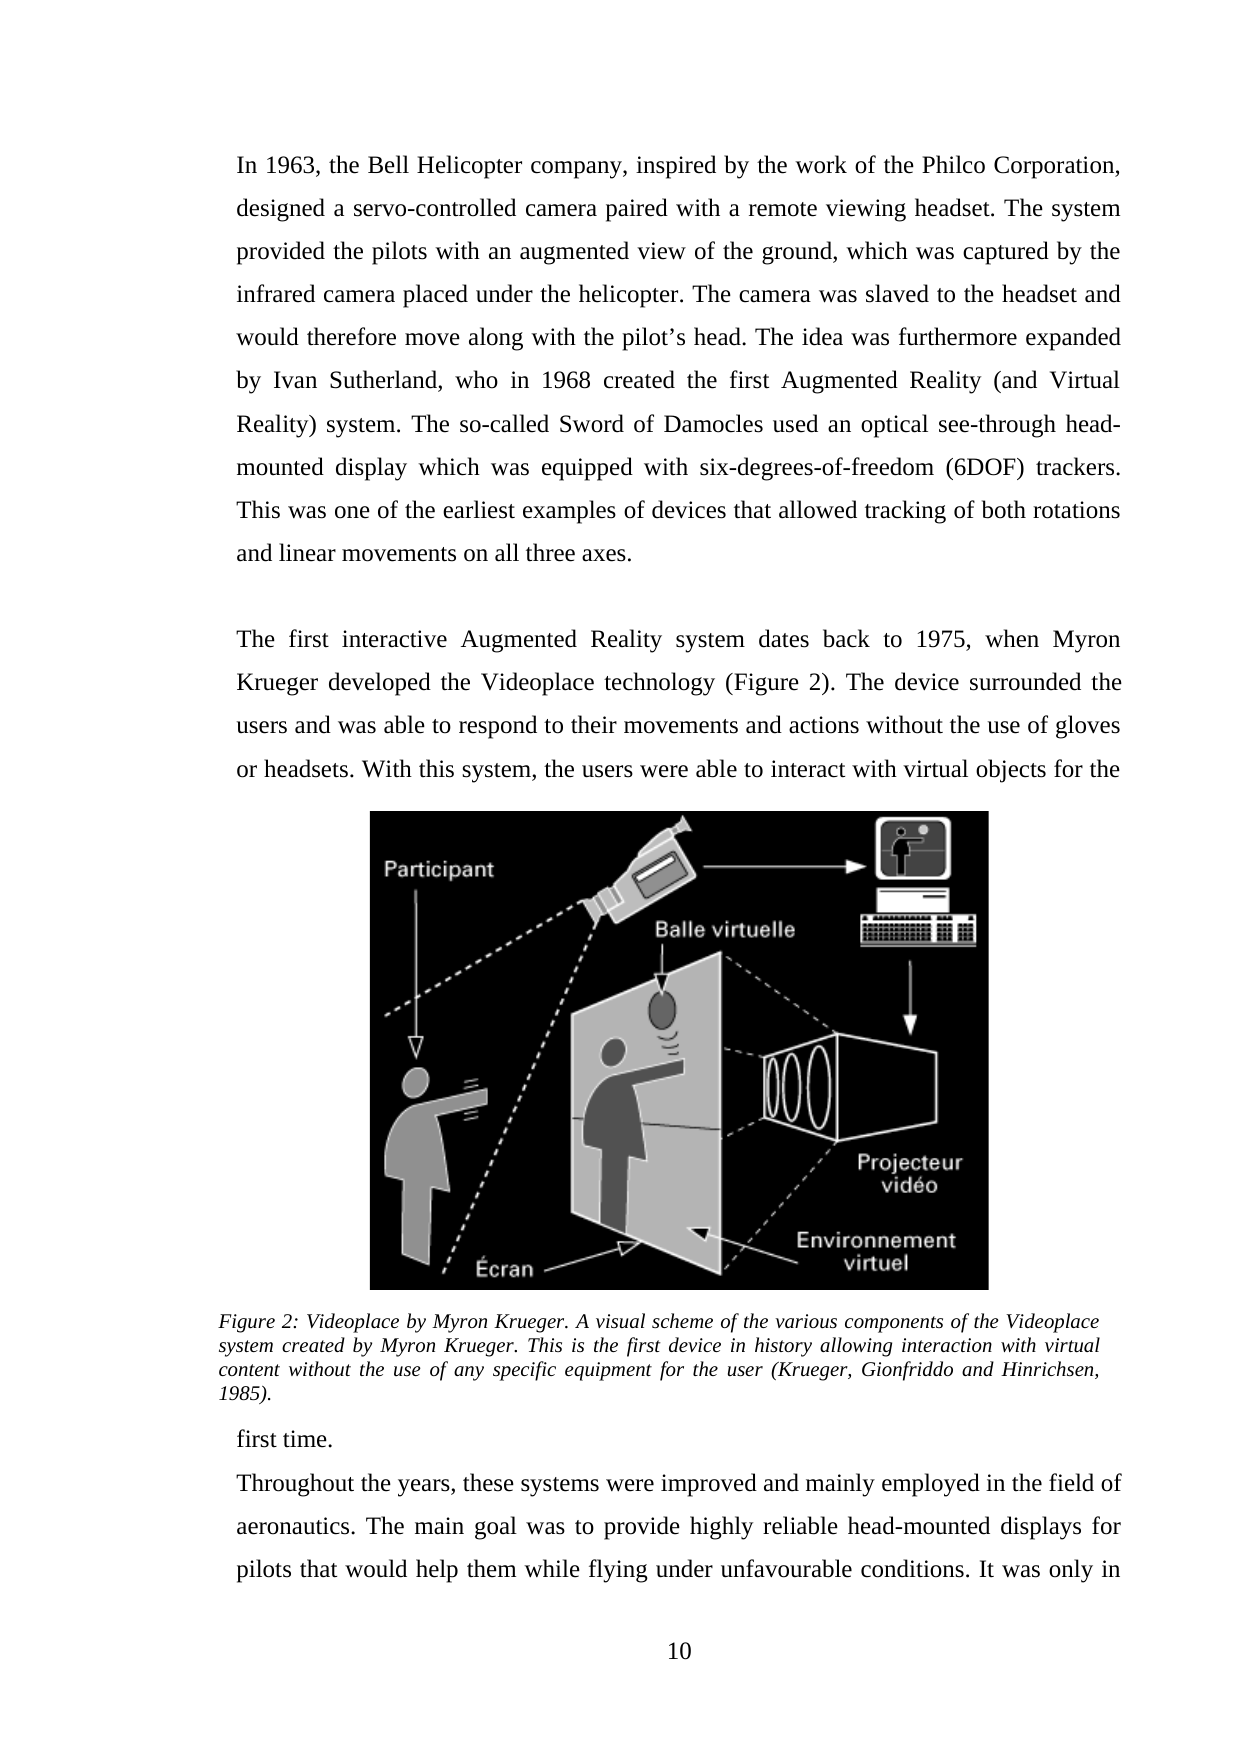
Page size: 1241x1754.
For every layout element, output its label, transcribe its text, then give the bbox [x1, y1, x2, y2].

picture [369, 811, 989, 1290]
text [236, 1468, 1122, 1583]
text In 1963, the Bell Helicopter company, inspired by the work of the Philco Corporation, designed a servo-controlled camera paired with a remote viewing headset. The system provided the pilots with an augmented view of the ground, which was captured by the infrared camera placed under the helicopter. The camera was slaved to the headset and would therefore move along with the pilot’s head. The idea was furthermore expanded by Ivan Sutherland, who in 1968 created the first Augmented Reality (and Virtual Reality) system. The so-called Sword of Damocles used an optical see-through head-mounted display which was equipped with six-degrees-of-freedom (6DOF) trackers. This was one of the earliest examples of devices that allowed tracking of both rotations and linear movements on all three axes. [236, 150, 1122, 567]
